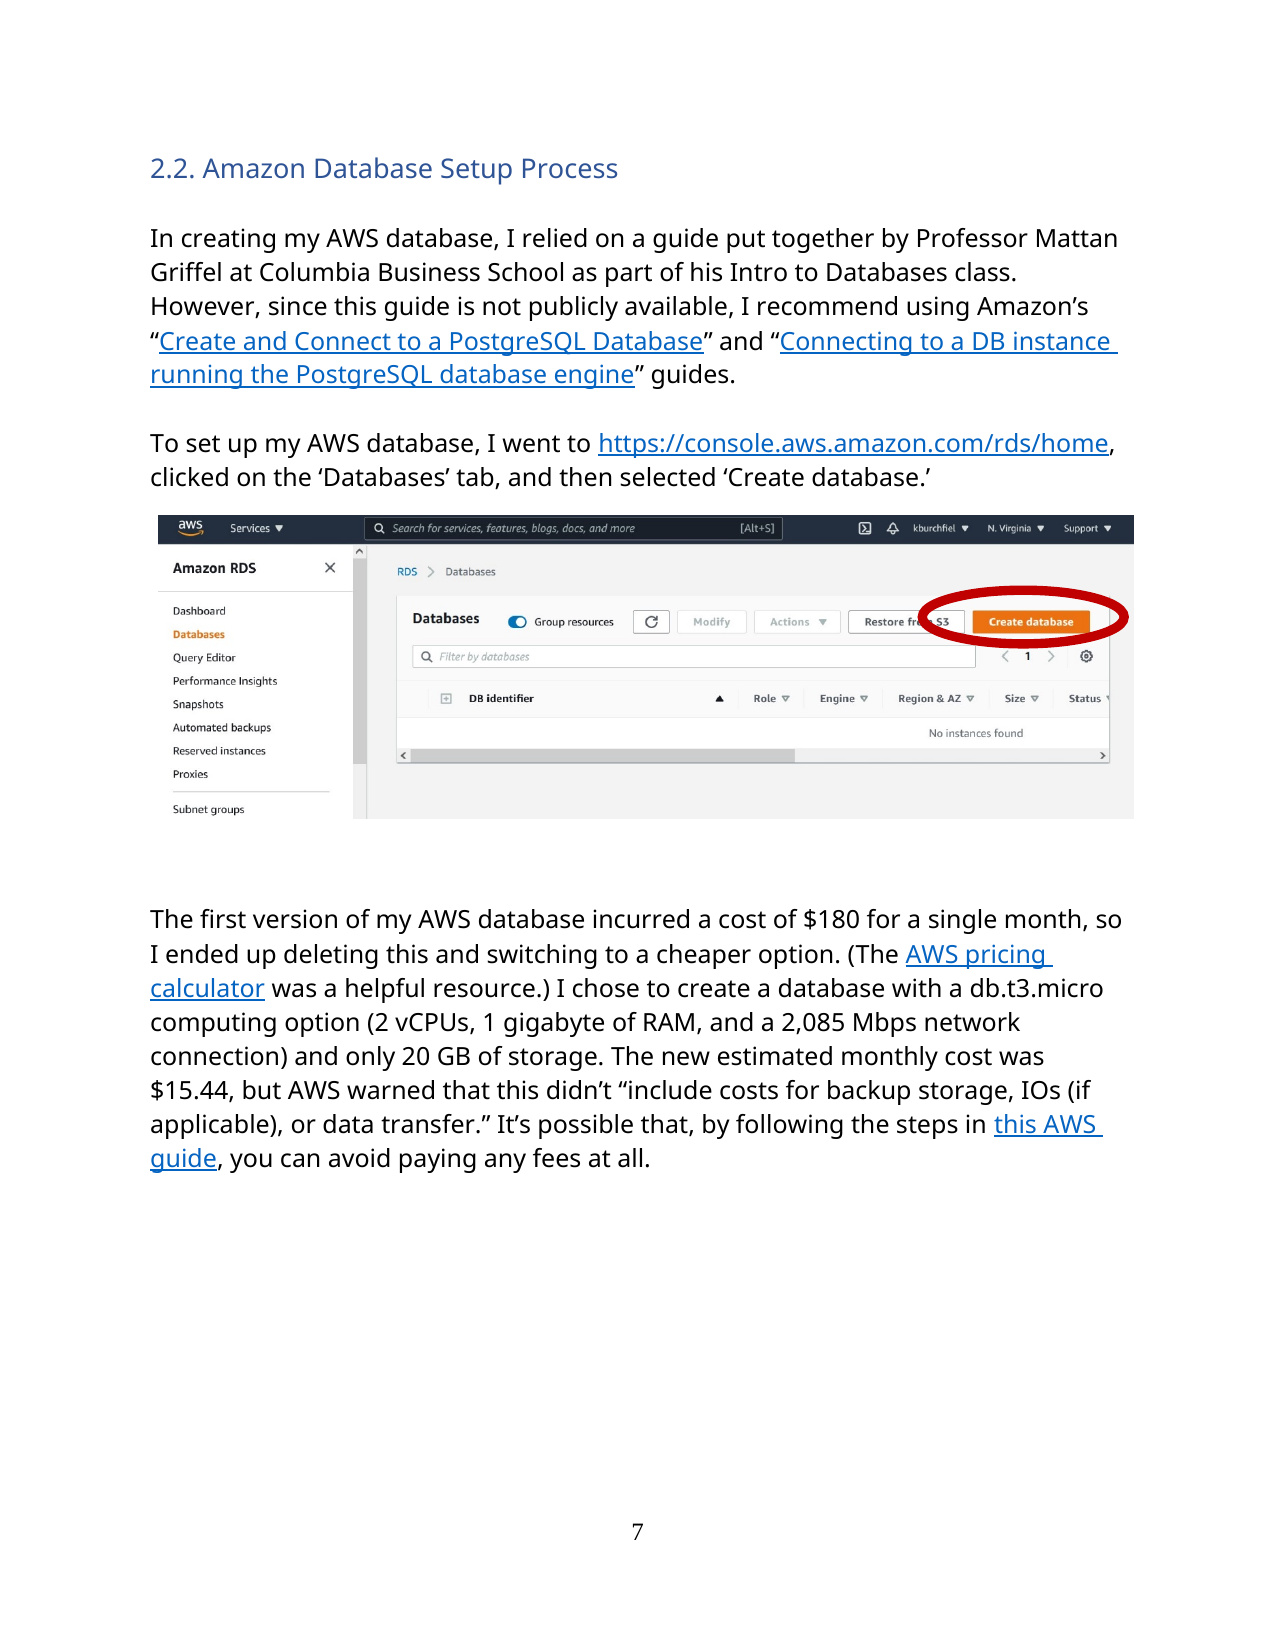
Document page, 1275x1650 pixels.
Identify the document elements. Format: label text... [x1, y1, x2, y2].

subtitle 2.2. Amazon Database Setup Process [150, 150, 1125, 187]
text The first version of my AWS database incurred a cost of $180 for a single month, so I ended up deleting this and switching to a cheaper option. (The AWS pricing calculator was a helpful resource.) I chose to create a database with a db.t3.micro computing option (2 vCPUs, 1 gigabyte of RAM, and a 2,085 Mbps network connection) and only 20 GB of storage. The new estimated monthly cost was $15.44, but AWS warned that this didn’t “include costs for backup storage, IOs (if applicable), or data transfer.” It’s possible that, by following the steps in this AWS guide, you can avoid paying any fees at all. [150, 902, 1125, 1175]
text In creating my AWS database, I relied on a guide put together by Professor Mattan Griffel at Columbia Business School as part of his Intro to Databases class. However, since this guide is not publicly available, I recommend using Amazon’s “Create and Connect to a PostgreSQL Database” and “Connecting to a DB instance running the PostgreSQL database engine” guides. [150, 221, 1125, 391]
picture [158, 515, 1134, 819]
text To set up my AWS database, I went to https://console.aws.amazon.com/rds/home, clicked on the ‘Databases’ tab, and then selected ‘Create database.’ [150, 425, 1125, 493]
